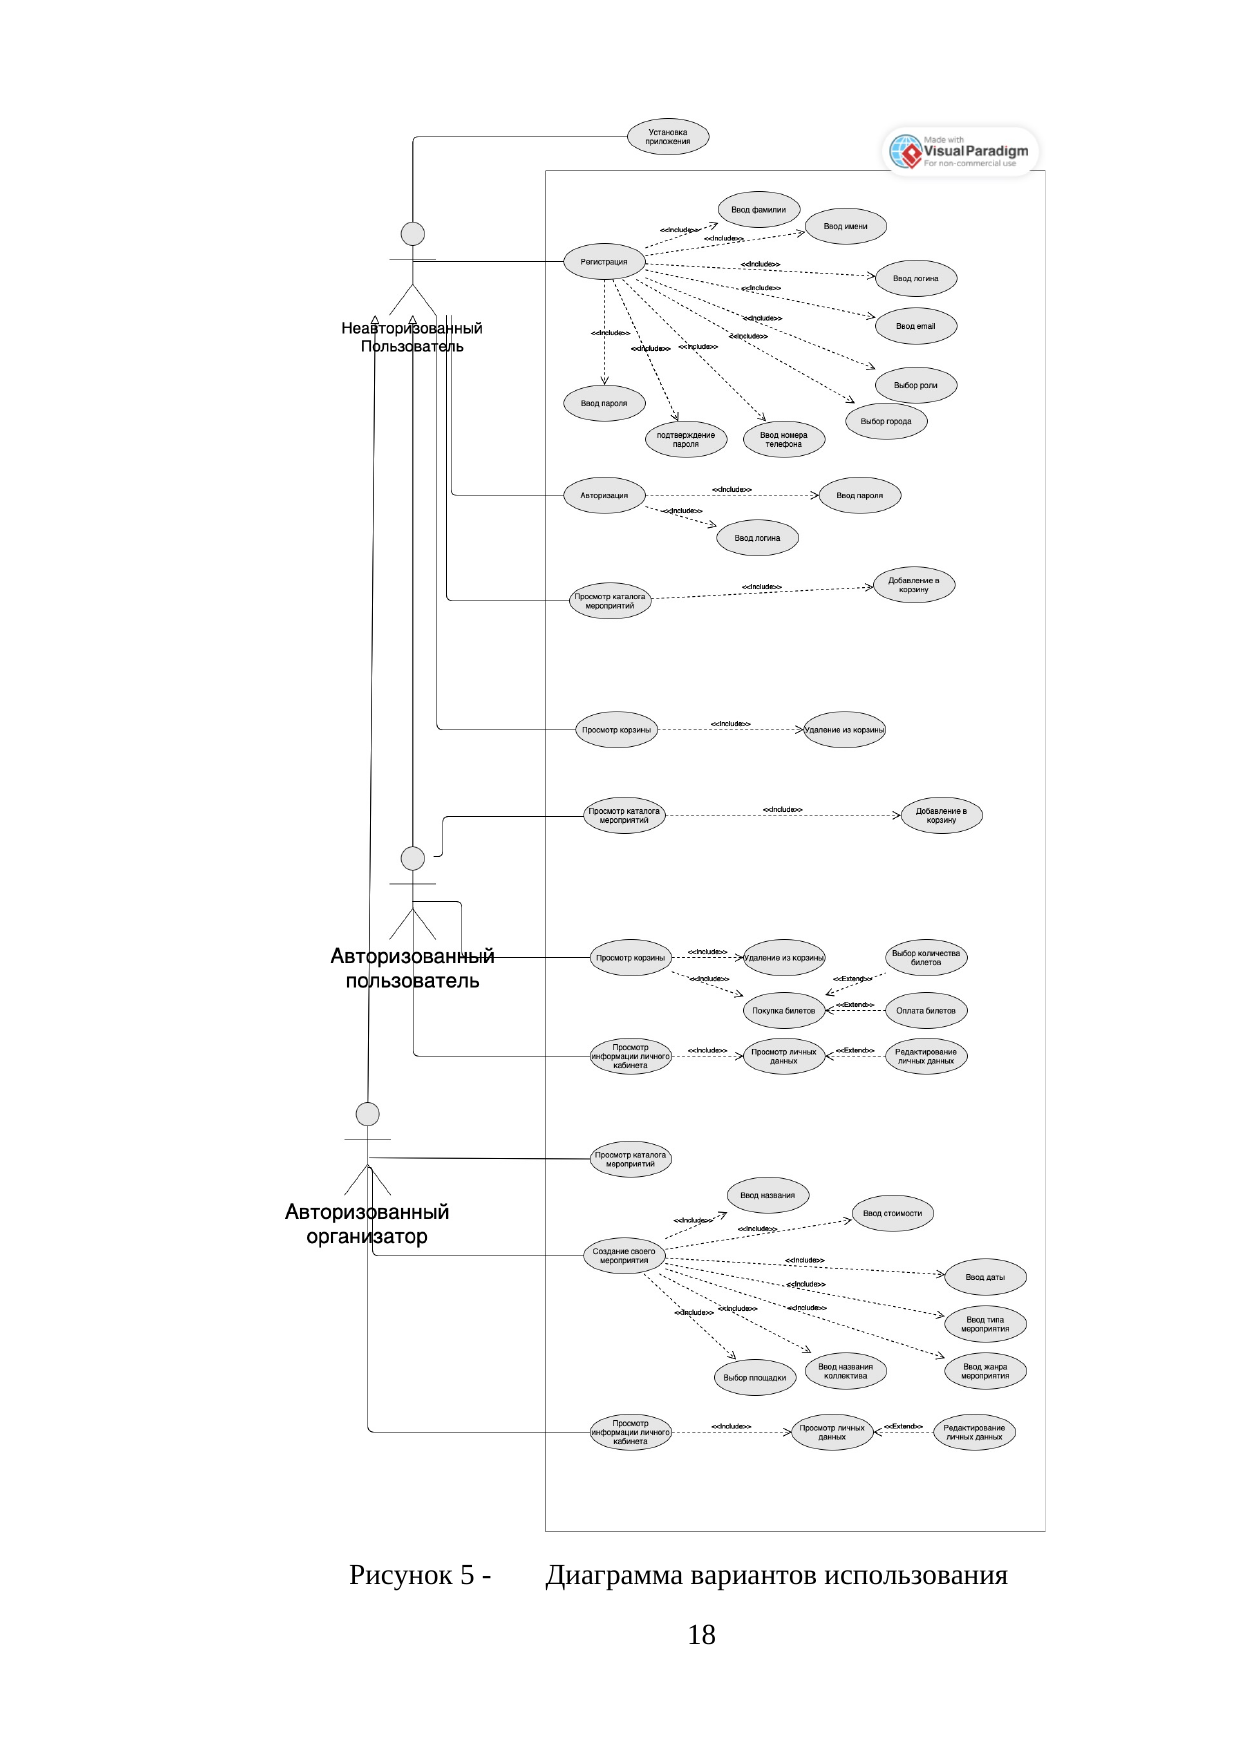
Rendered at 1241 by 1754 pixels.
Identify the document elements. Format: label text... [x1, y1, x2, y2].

picture [283, 118, 1046, 1532]
list Диаграмма вариантов использования [281, 1557, 1152, 1590]
